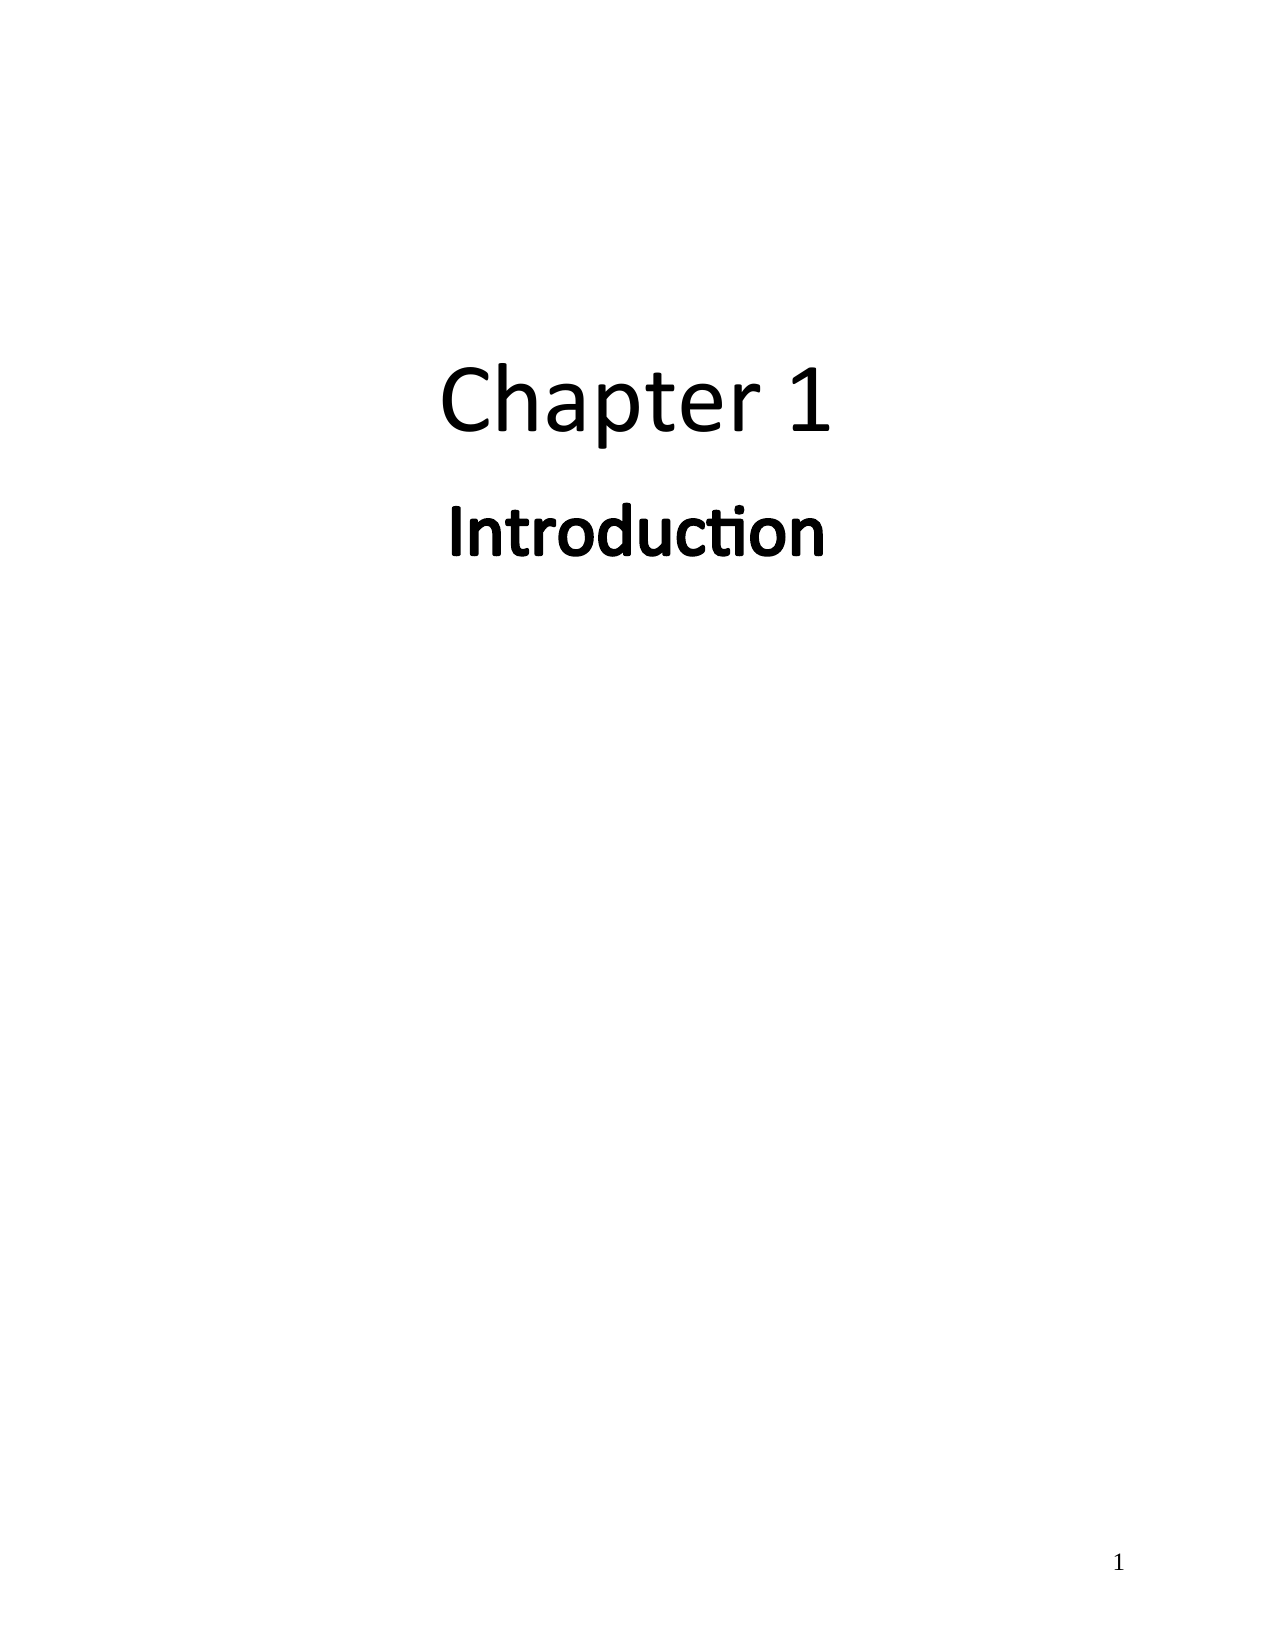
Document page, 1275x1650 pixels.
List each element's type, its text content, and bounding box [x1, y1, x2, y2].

text 1 [37, 1547, 1125, 1576]
subtitle Introduction [38, 482, 1236, 573]
subtitle Chapter 1 [38, 335, 1236, 457]
